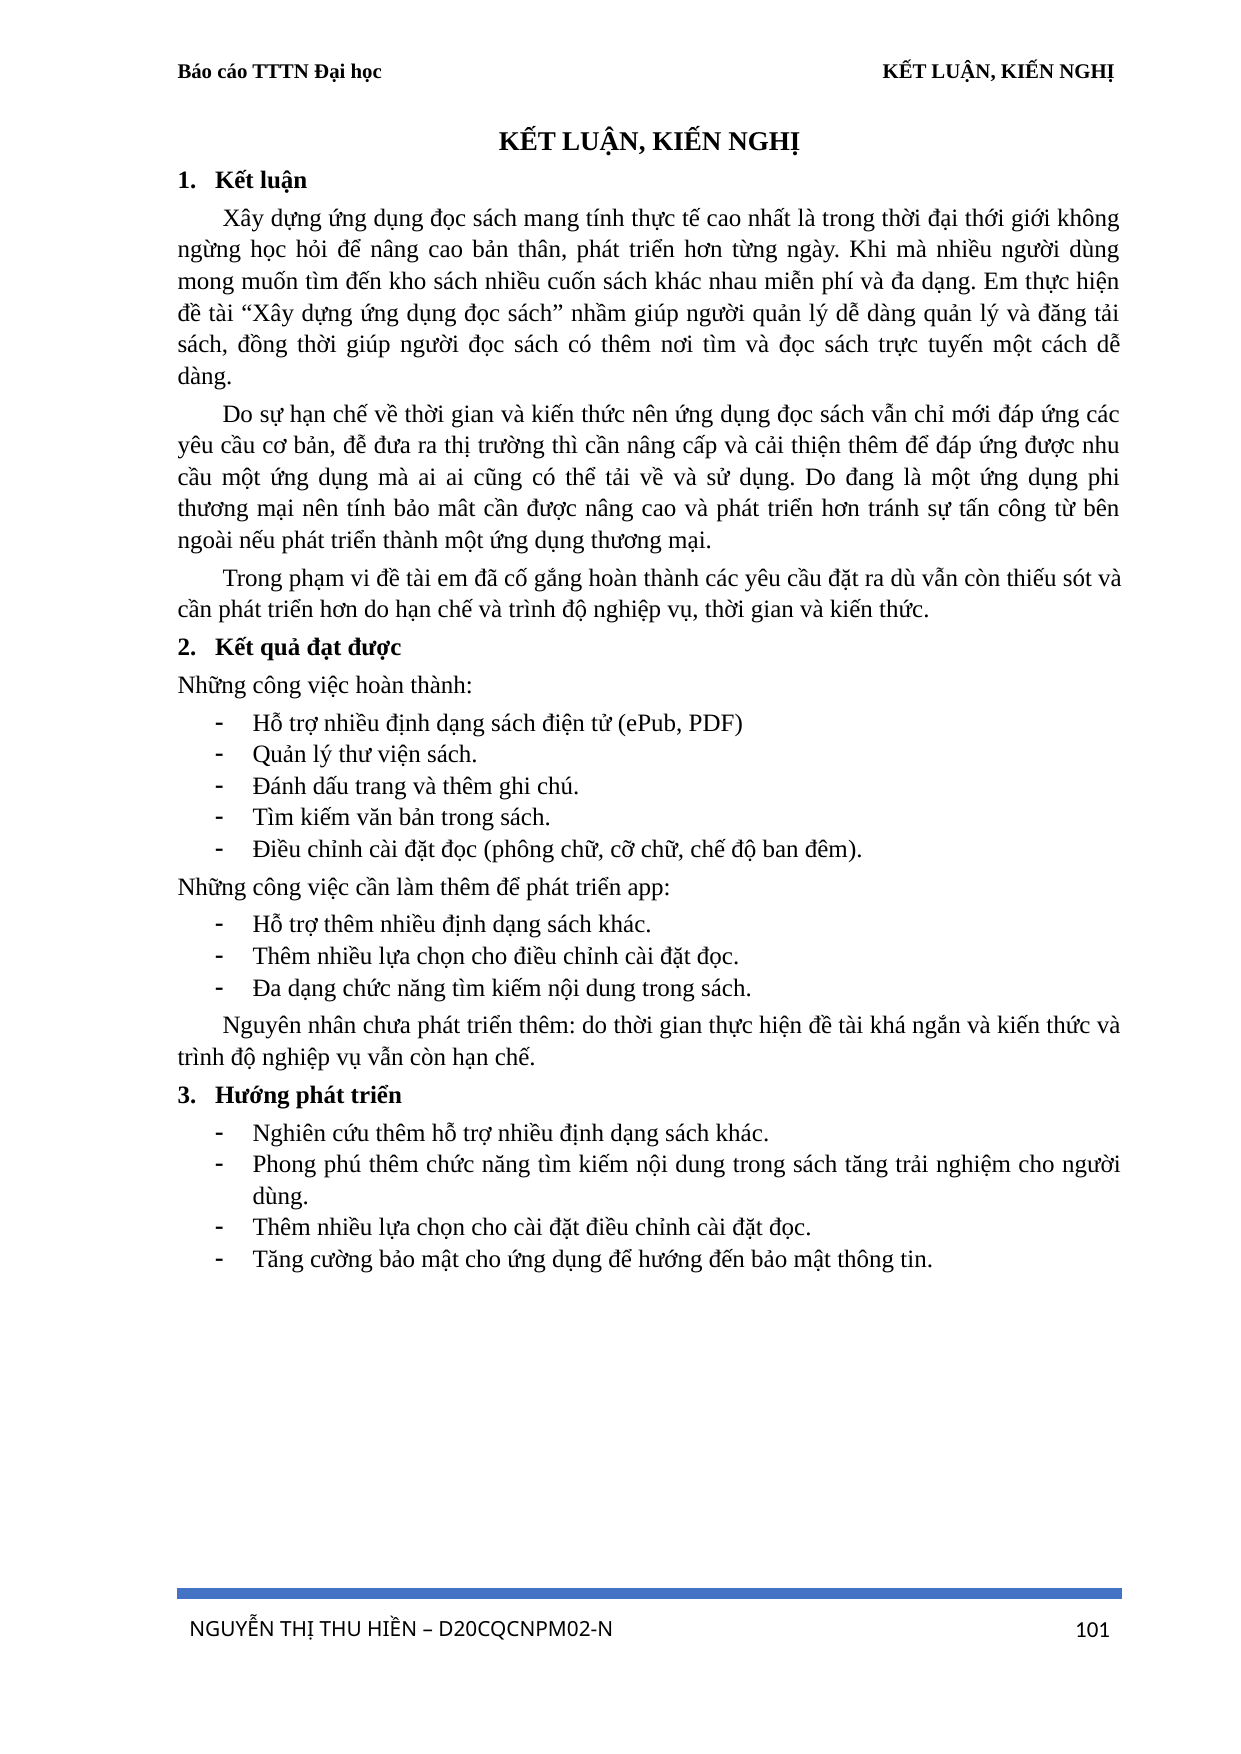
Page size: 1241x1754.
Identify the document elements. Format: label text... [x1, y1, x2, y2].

text Do sự hạn chế về thời gian và kiến thức nên ứng dụng đọc sách vẫn chỉ mới đáp ứng các yêu cầu cơ bản, đễ đưa ra thị trường thì cần nâng cấp và cải thiện thêm để đáp ứng được nhu cầu một ứng dụng mà ai ai cũng có thể tải về và sử dụng. Do đang là một ứng dụng phi thương mại nên tính bảo mât cần được nâng cao và phát triển hơn tránh sự tấn công từ bên ngoài nếu phát triển thành một ứng dụng thương mại. [177, 399, 1122, 554]
list Đánh dấu trang và thêm ghi chú. [215, 771, 1122, 799]
list Phong phú thêm chức năng tìm kiếm nội dung trong sách tăng trải nghiệm cho người dùng. [215, 1149, 1122, 1209]
list Nghiên cứu thêm hỗ trợ nhiều định dạng sách khác. [215, 1118, 1122, 1146]
subtitle Hướng phát triển [177, 1080, 1122, 1109]
list Thêm nhiều lựa chọn cho cài đặt điều chỉnh cài đặt đọc. [215, 1212, 1122, 1241]
subtitle KẾT LUẬN, KIẾN NGHỊ [177, 125, 1122, 156]
text Xây dựng ứng dụng đọc sách mang tính thực tế cao nhất là trong thời đại thới giới không ngừng học hỏi để nâng cao bản thân, phát triển hơn từng ngày. Khi mà nhiều người dùng mong muốn tìm đến kho sách nhiều cuốn sách khác nhau miễn phí và đa dạng. Em thực hiện đề tài “Xây dựng ứng dụng đọc sách” nhầm giúp người quản lý dễ dàng quản lý và đăng tải sách, đồng thời giúp người đọc sách có thêm nơi tìm và đọc sách trực tuyến một cách dễ dàng. [177, 203, 1122, 389]
list Tăng cường bảo mật cho ứng dụng để hướng đến bảo mật thông tin. [215, 1244, 1122, 1273]
subtitle Kết quả đạt được [177, 632, 1122, 661]
text Những công việc hoàn thành: [177, 670, 1122, 699]
list Hỗ trợ nhiều định dạng sách điện tử (ePub, PDF) [215, 708, 1122, 736]
text Những công việc cần làm thêm để phát triển app: [177, 872, 1122, 901]
list Tìm kiếm văn bản trong sách. [215, 802, 1122, 831]
list Điều chỉnh cài đặt đọc (phông chữ, cỡ chữ, chế độ ban đêm). [215, 834, 1122, 863]
list Thêm nhiều lựa chọn cho điều chỉnh cài đặt đọc. [215, 941, 1122, 970]
text Trong phạm vi đề tài em đã cố gắng hoàn thành các yêu cầu đặt ra dù vẫn còn thiếu sót và cần phát triển hơn do hạn chế và trình độ nghiệp vụ, thời gian và kiến thức. [177, 563, 1122, 623]
text Nguyên nhân chưa phát triển thêm: do thời gian thực hiện đề tài khá ngắn và kiến thức và trình độ nghiệp vụ vẫn còn hạn chế. [177, 1011, 1122, 1071]
list Quản lý thư viện sách. [215, 739, 1122, 768]
list Đa dạng chức năng tìm kiếm nội dung trong sách. [215, 973, 1122, 1001]
list Hỗ trợ thêm nhiều định dạng sách khác. [215, 909, 1122, 938]
subtitle Kết luận [177, 165, 1122, 194]
